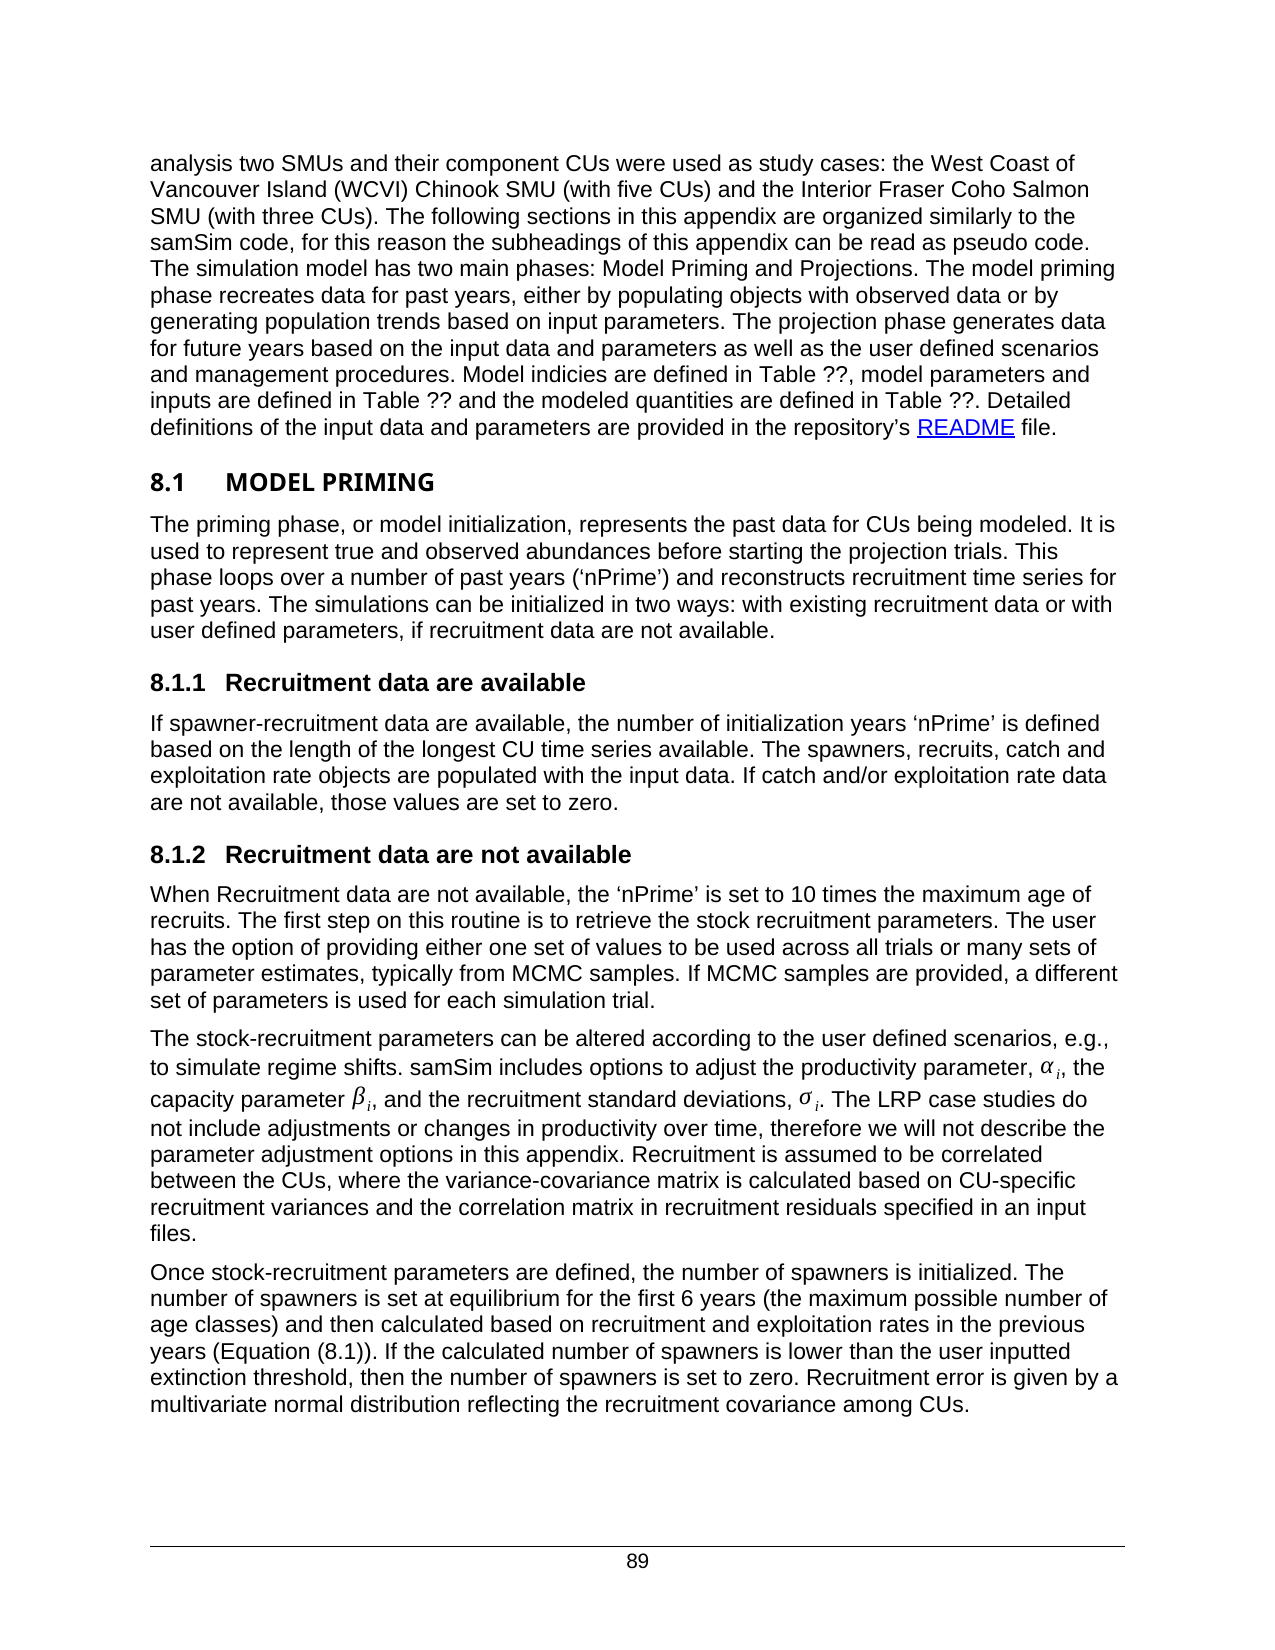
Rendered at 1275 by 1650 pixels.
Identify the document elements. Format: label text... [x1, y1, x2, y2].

text The stock-recruitment parameters can be altered according to the user defined scenarios, e.g., to simulate regime shifts. samSim includes options to adjust the productivity parameter, , the capacity parameter , and the recruitment standard deviations, . The LRP case studies do not include adjustments or changes in productivity over time, therefore we will not describe the parameter adjustment options in this appendix. Recruitment is assumed to be correlated between the CUs, where the variance-covariance matrix is calculated based on CU-specific recruitment variances and the correlation matrix in recruitment residuals specified in an input files. [150, 1025, 1125, 1246]
text Once stock-recruitment parameters are defined, the number of spawners is initialized. The number of spawners is set at equilibrium for the first 6 years (the maximum possible number of age classes) and then calculated based on recruitment and exploitation rates in the previous years (Equation (8.1)). If the calculated number of spawners is lower than the user inputted extinction threshold, then the number of spawners is set to zero. Recruitment error is given by a multivariate normal distribution reflecting the recruitment covariance among CUs. [150, 1259, 1125, 1417]
subtitle 8.1.1 Recruitment data are available [150, 668, 1125, 697]
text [150, 150, 1125, 440]
text When Recruitment data are not available, the ‘nPrime’ is set to 10 times the maximum age of recruits. The first step on this routine is to retrieve the stock recruitment parameters. The user has the option of providing either one set of values to be used across all trials or many sets of parameter estimates, typically from MCMC samples. If MCMC samples are provided, a different set of parameters is used for each simulation trial. [150, 881, 1125, 1013]
text If spawner-recruitment data are available, the number of initialization years ‘nPrime’ is defined based on the length of the longest CU time series available. The spawners, recruits, catch and exploitation rate objects are populated with the input data. If catch and/or exploitation rate data are not available, those values are set to zero. [150, 709, 1125, 815]
subtitle 8.1 MODEL PRIMING [150, 465, 1125, 499]
subtitle 8.1.2 Recruitment data are not available [150, 840, 1125, 869]
text The priming phase, or model initialization, represents the past data for CUs being modeled. It is used to represent true and observed abundances before starting the projection trials. This phase loops over a number of past years (‘nPrime’) and reconstructs recruitment time series for past years. The simulations can be initialized in two ways: with existing recruitment data or with user defined parameters, if recruitment data are not available. [150, 511, 1125, 643]
